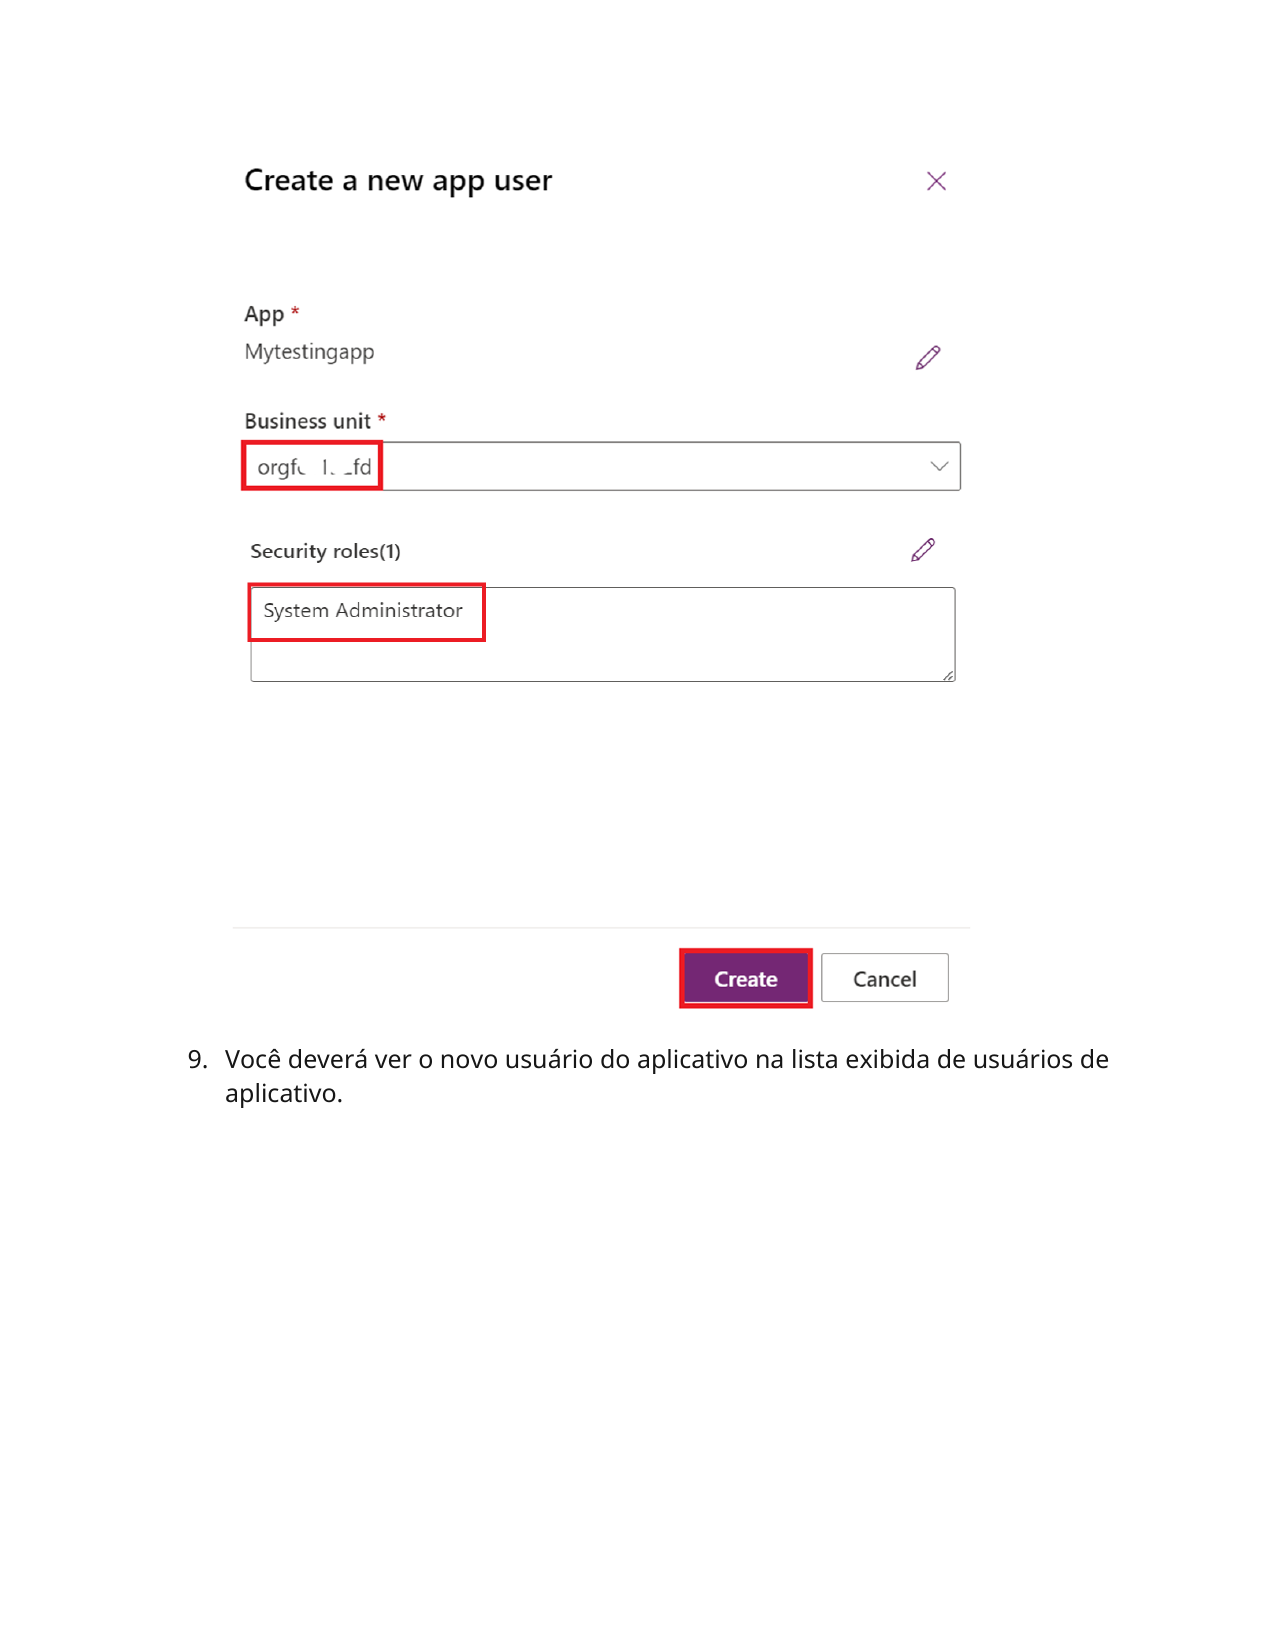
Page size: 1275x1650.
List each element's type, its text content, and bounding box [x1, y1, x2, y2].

picture [225, 150, 971, 1013]
list Você deverá ver o novo usuário do aplicativo na lista exibida de usuários de aplicativo. [187, 1041, 1125, 1109]
